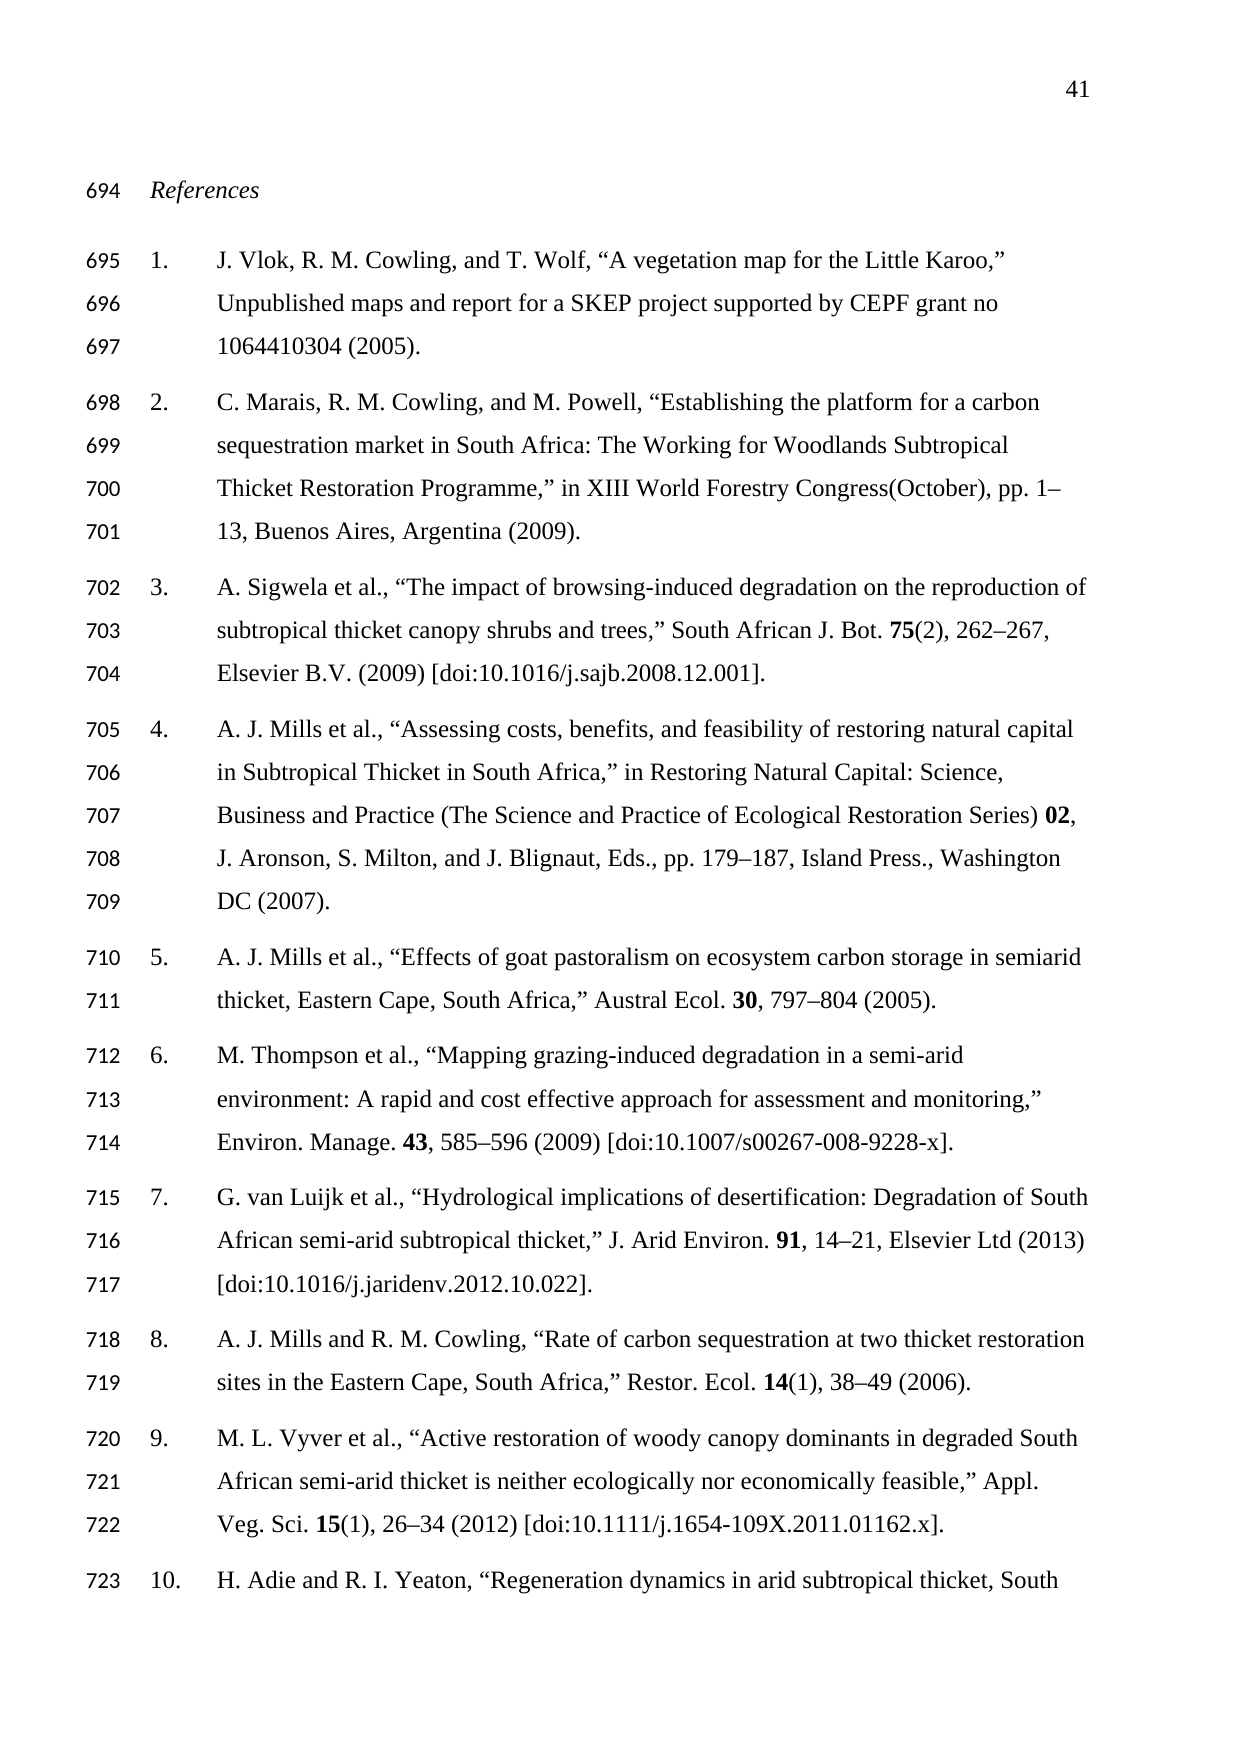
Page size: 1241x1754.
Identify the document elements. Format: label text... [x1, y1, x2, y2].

text 9. M. L. Vyver et al., “Active restoration of woody canopy dominants in degraded South African semi-arid thicket is neither ecologically nor economically feasible,” Appl. Veg. Sci. 15(1), 26–34 (2012) [doi:10.1111/j.1654-109X.2011.01162.x]. [150, 1423, 1090, 1538]
text 7. G. van Luijk et al., “Hydrological implications of desertification: Degradation of South African semi-arid subtropical thicket,” J. Arid Environ. 91, 14–21, Elsevier Ltd (2013) [doi:10.1016/j.jaridenv.2012.10.022]. [150, 1182, 1090, 1297]
text 3. A. Sigwela et al., “The impact of browsing-induced degradation on the reproduction of subtropical thicket canopy shrubs and trees,” South African J. Bot. 75(2), 262–267, Elsevier B.V. (2009) [doi:10.1016/j.sajb.2008.12.001]. [150, 572, 1090, 687]
text 5. A. J. Mills et al., “Effects of goat pastoralism on ecosystem carbon storage in semiarid thicket, Eastern Cape, South Africa,” Austral Ecol. 30, 797–804 (2005). [150, 942, 1090, 1014]
text 2. C. Marais, R. M. Cowling, and M. Powell, “Establishing the platform for a carbon sequestration market in South Africa: The Working for Woodlands Subtropical Thicket Restoration Programme,” in XIII World Forestry Congress(October), pp. 1–13, Buenos Aires, Argentina (2009). [150, 387, 1090, 545]
text 6. M. Thompson et al., “Mapping grazing-induced degradation in a semi-arid environment: A rapid and cost effective approach for assessment and monitoring,” Environ. Manage. 43, 585–596 (2009) [doi:10.1007/s00267-008-9228-x]. [150, 1041, 1090, 1156]
subtitle References [150, 175, 1090, 204]
text 8. A. J. Mills and R. M. Cowling, “Rate of carbon sequestration at two thicket restoration sites in the Eastern Cape, South Africa,” Restor. Ecol. 14(1), 38–49 (2006). [150, 1324, 1090, 1396]
text 1. J. Vlok, R. M. Cowling, and T. Wolf, “A vegetation map for the Little Karoo,” Unpublished maps and report for a SKEP project supported by CEPF grant no 1064410304 (2005). [150, 245, 1090, 360]
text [150, 1565, 1090, 1594]
text 4. A. J. Mills et al., “Assessing costs, benefits, and feasibility of restoring natural capital in Subtropical Thicket in South Africa,” in Restoring Natural Capital: Science, Business and Practice (The Science and Practice of Ecological Restoration Series) 02, J. Aronson, S. Milton, and J. Blignaut, Eds., pp. 179–187, Island Press., Washington DC (2007). [150, 714, 1090, 915]
